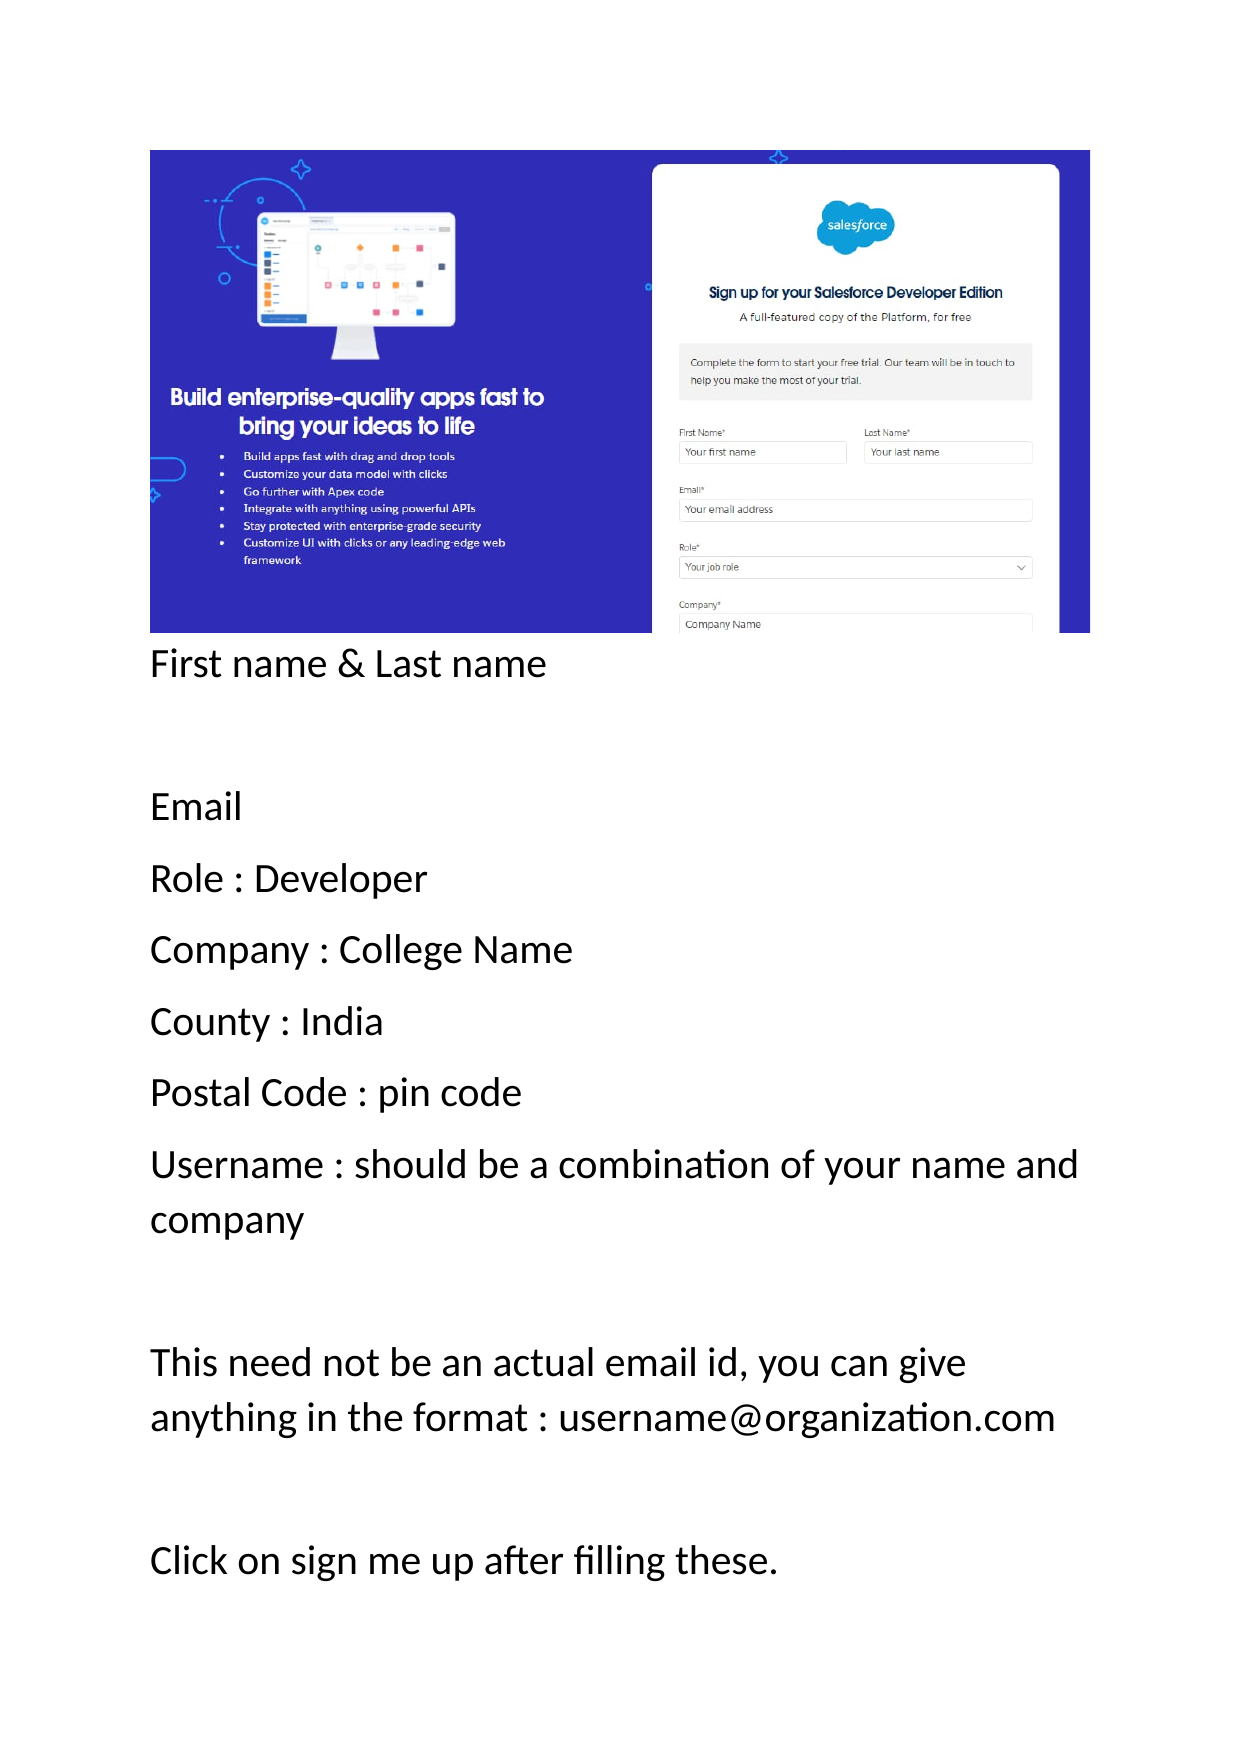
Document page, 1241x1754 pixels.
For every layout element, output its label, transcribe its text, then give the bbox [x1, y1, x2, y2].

text Click on sign me up after filling these. [150, 1534, 1090, 1585]
text Email [150, 780, 1090, 831]
text This need not be an actual email id, you can give anything in the format : username@organization.com [150, 1336, 1090, 1442]
text County : India [150, 995, 1090, 1046]
text Company : College Name [150, 923, 1090, 974]
text First name & Last name [150, 633, 1090, 688]
text Username : should be a combination of your name and company [150, 1138, 1090, 1243]
picture [150, 150, 1091, 633]
text Role : Developer [150, 852, 1090, 902]
text Postal Code : pin code [150, 1066, 1090, 1117]
